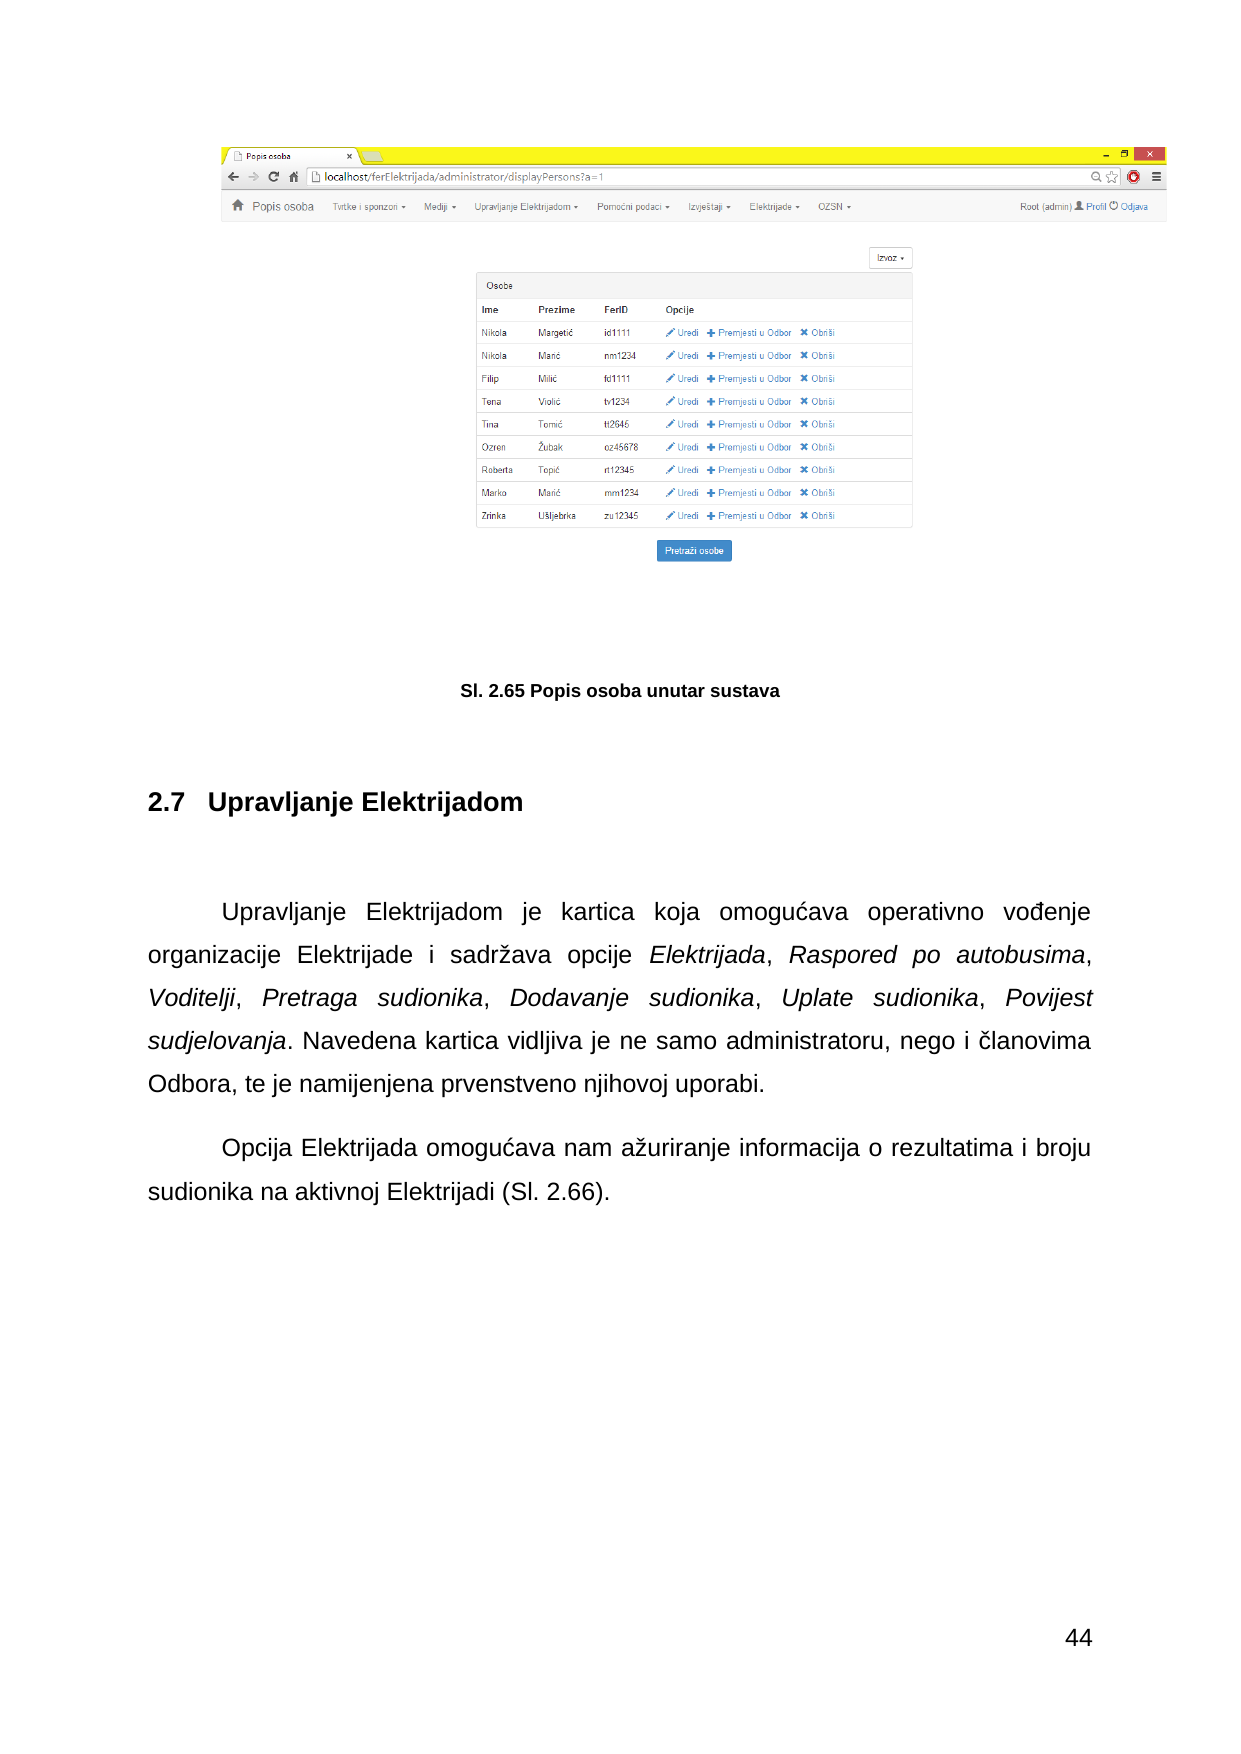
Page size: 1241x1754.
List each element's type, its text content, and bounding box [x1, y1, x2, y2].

text Upravljanje Elektrijadom je kartica koja omogućava operativno vođenje organizacije Elektrijade i sadržava opcije Elektrijada, Raspored po autobusima, Voditelji, Pretraga sudionika, Dodavanje sudionika, Uplate sudionika, Povijest sudjelovanja. Navedena kartica vidljiva je ne samo administratoru, nego i članovima Odbora, te je namijenjena prvenstveno njihovoj uporabi. [148, 897, 1093, 1098]
picture [221, 147, 1167, 645]
subtitle Upravljanje Elektrijadom [148, 786, 1093, 817]
